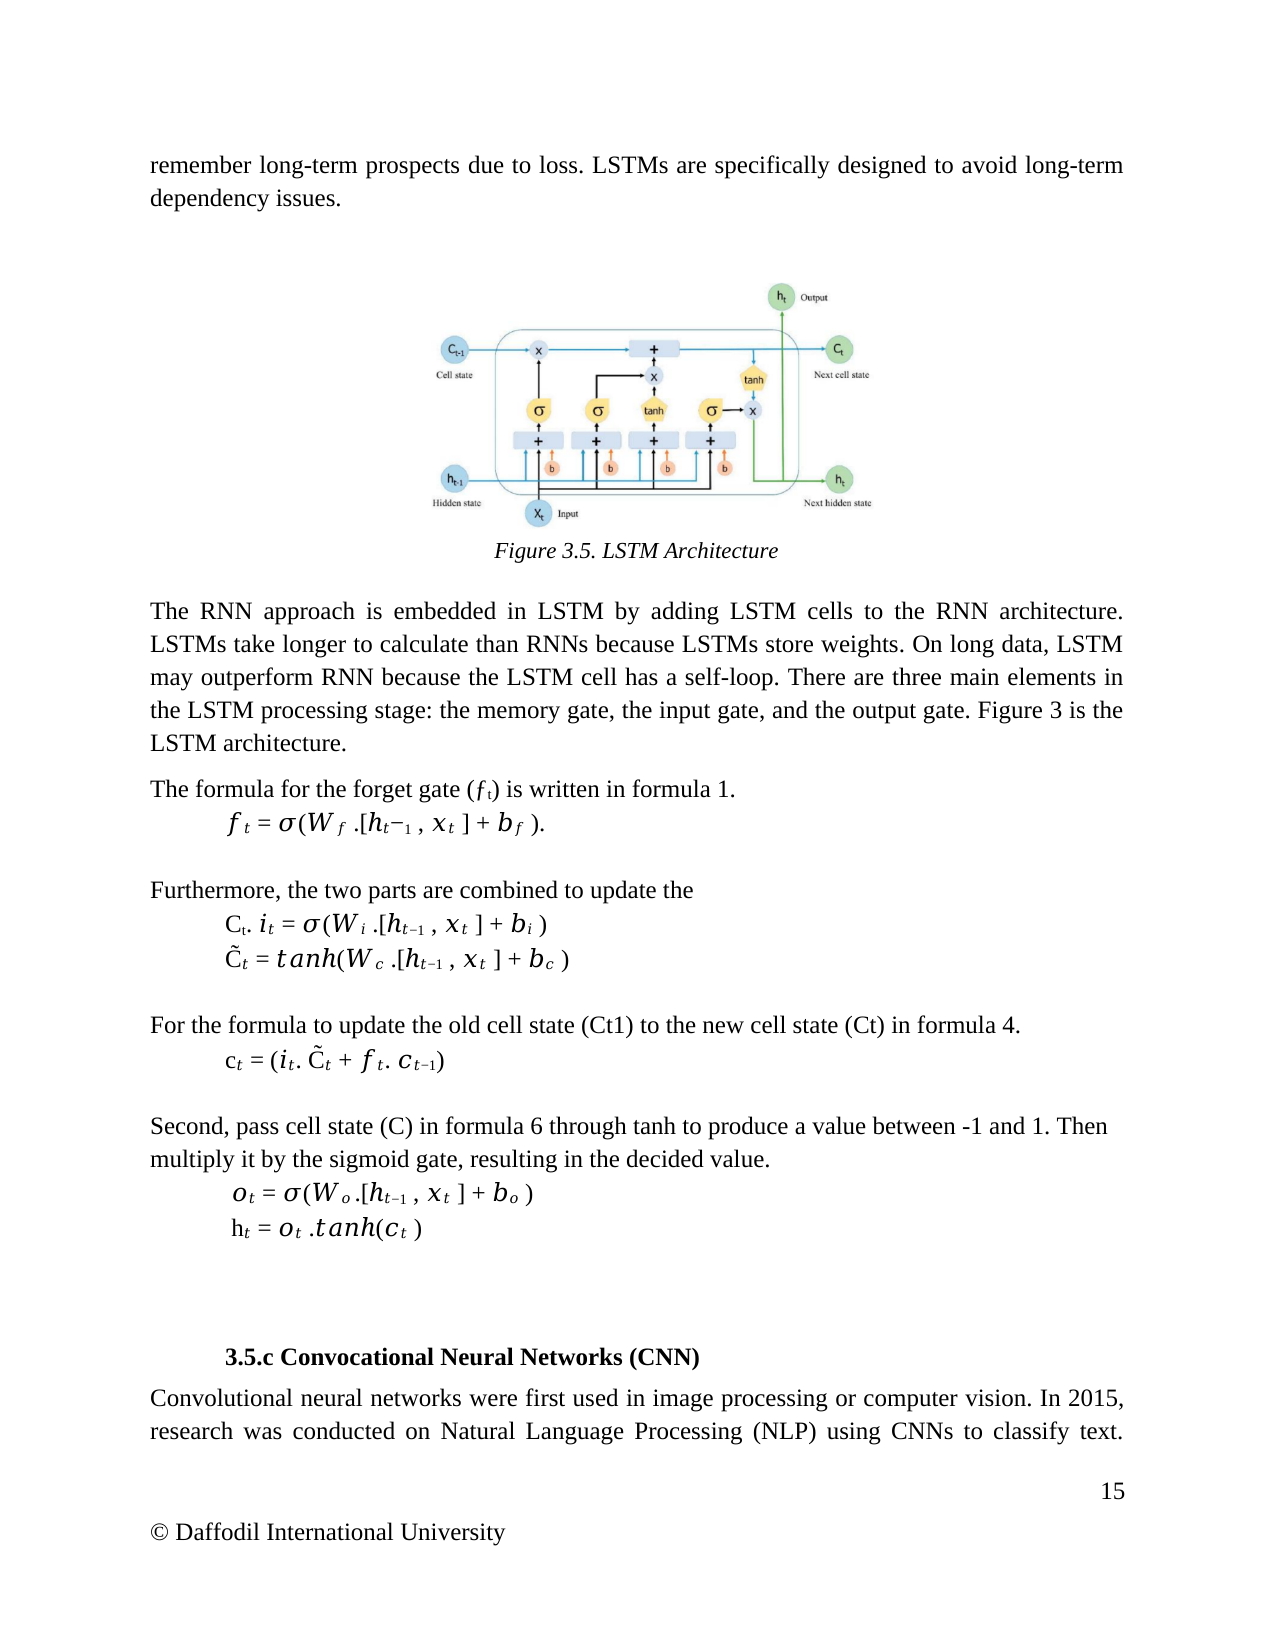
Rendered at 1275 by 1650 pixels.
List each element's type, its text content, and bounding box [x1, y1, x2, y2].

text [150, 1383, 1125, 1445]
text Furthermore, the two parts are combined to update the [150, 875, 1125, 903]
text h𝑡 = 𝑜𝑡 .𝑡𝑎𝑛ℎ(𝑐𝑡 ) [225, 1212, 1125, 1242]
text 𝑜𝑡 = 𝜎(𝑊𝑜 .[ℎ𝑡−1 , 𝑥𝑡 ] + 𝑏𝑜 ) [225, 1177, 1125, 1207]
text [150, 150, 1125, 212]
text Second, pass cell state (C) in formula 6 through tanh to produce a value between -1 and 1. Then multiply it by the sigmoid gate, resulting in the decided value. [150, 1111, 1125, 1173]
text Ct. 𝑖𝑡 = 𝜎(𝑊𝑖 .[ℎ𝑡−1 , 𝑥𝑡 ] + 𝑏𝑖 ) [225, 908, 1125, 938]
text The RNN approach is embedded in LSTM by adding LSTM cells to the RNN architecture. LSTMs take longer to calculate than RNNs because LSTMs store weights. On long data, LSTM may outperform RNN because the LSTM cell has a self-loop. There are three main elements in the LSTM processing stage: the memory gate, the input gate, and the output gate. Figure 3 is the LSTM architecture. [150, 596, 1125, 757]
text 𝑓𝑡 = 𝜎(𝑊𝑓 .[ℎ𝑡−1 , 𝑥𝑡 ] + 𝑏𝑓 ). [225, 807, 1125, 837]
text The formula for the forget gate (ƒt) is written in formula 1. [150, 774, 1125, 803]
text c𝑡 = (𝑖𝑡. C̃𝑡 + 𝑓𝑡. 𝑐𝑡−1) [225, 1043, 1125, 1073]
subtitle 3.5.c Convocational Neural Networks (CNN) [225, 1342, 1125, 1370]
text For the formula to update the old cell state (Ct1) to the new cell state (Ct) in formula 4. [150, 1010, 1125, 1039]
text C̃𝑡 = 𝑡𝑎𝑛ℎ(𝑊𝑐 .[ℎ𝑡−1 , 𝑥𝑡 ] + 𝑏𝑐 ) [225, 942, 1125, 973]
picture [391, 282, 877, 530]
